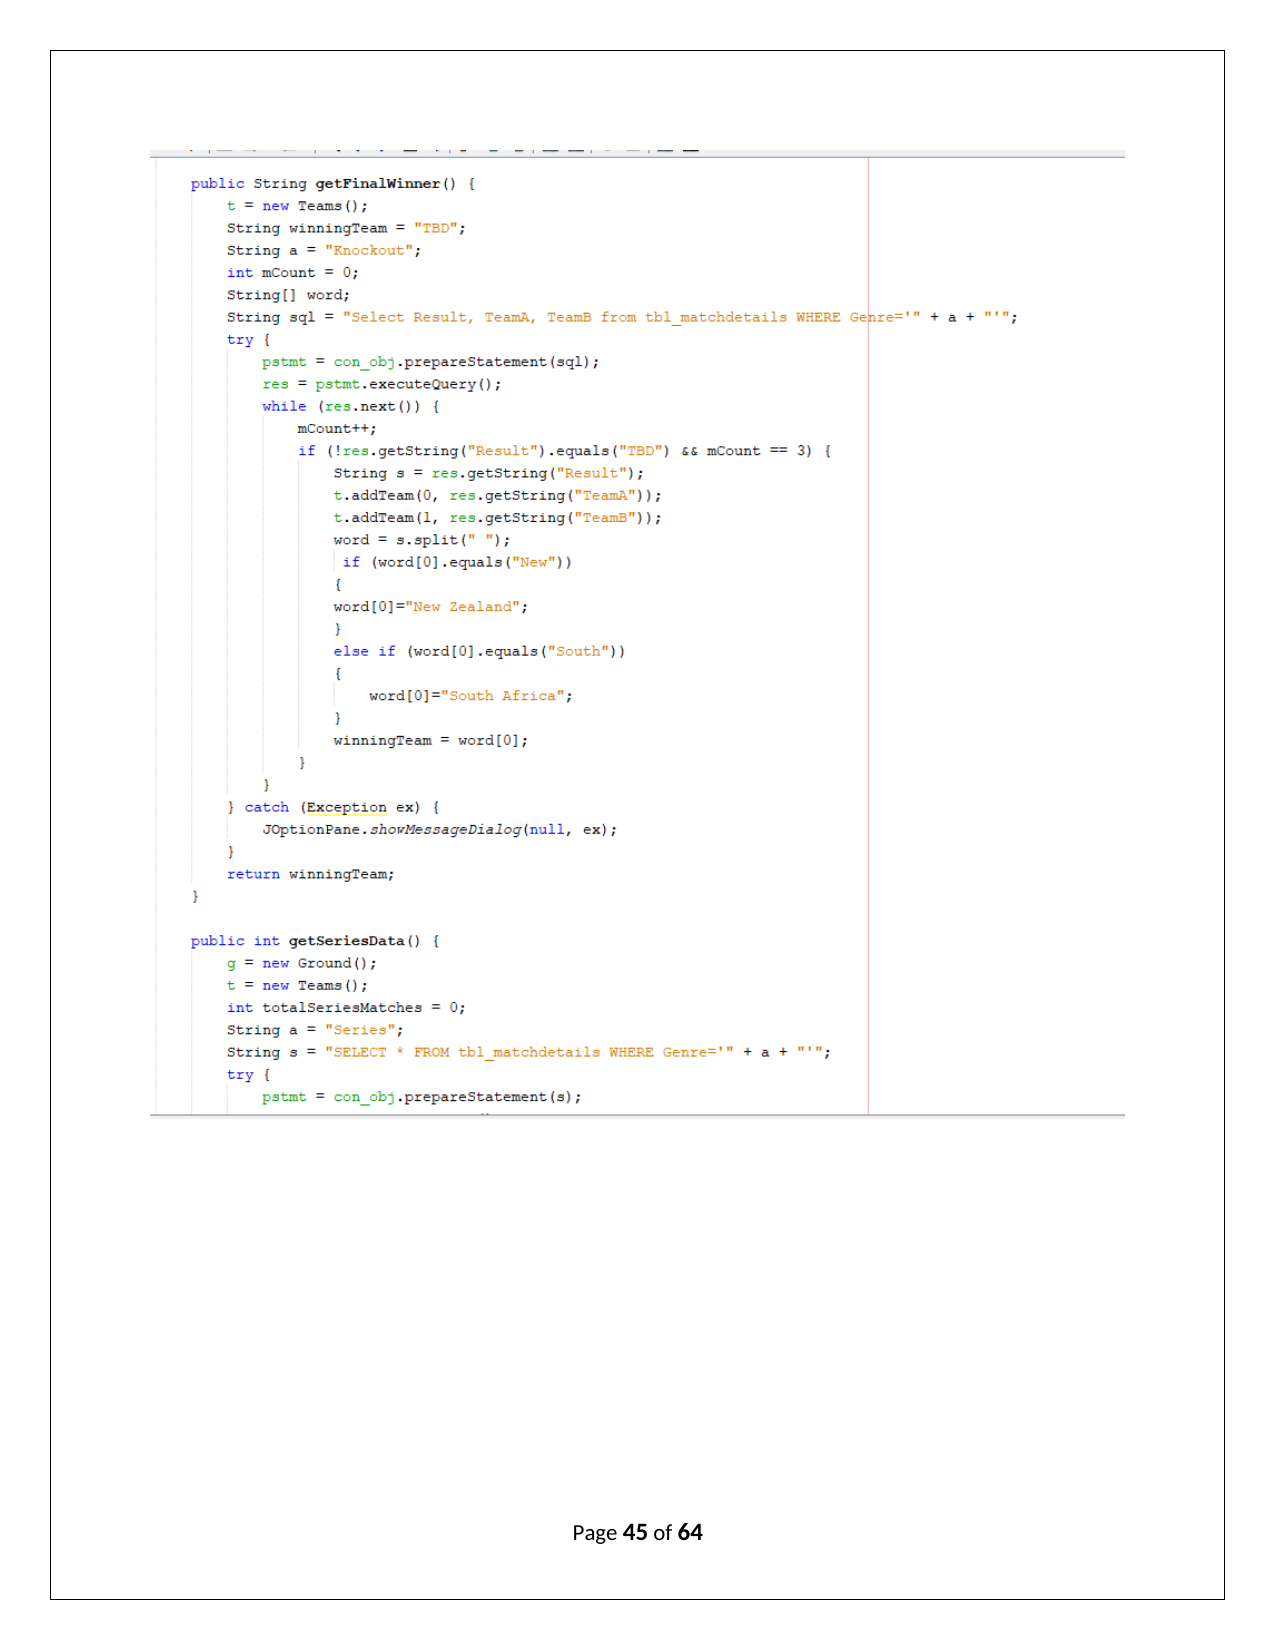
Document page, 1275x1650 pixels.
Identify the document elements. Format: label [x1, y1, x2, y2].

picture [150, 150, 1125, 1119]
